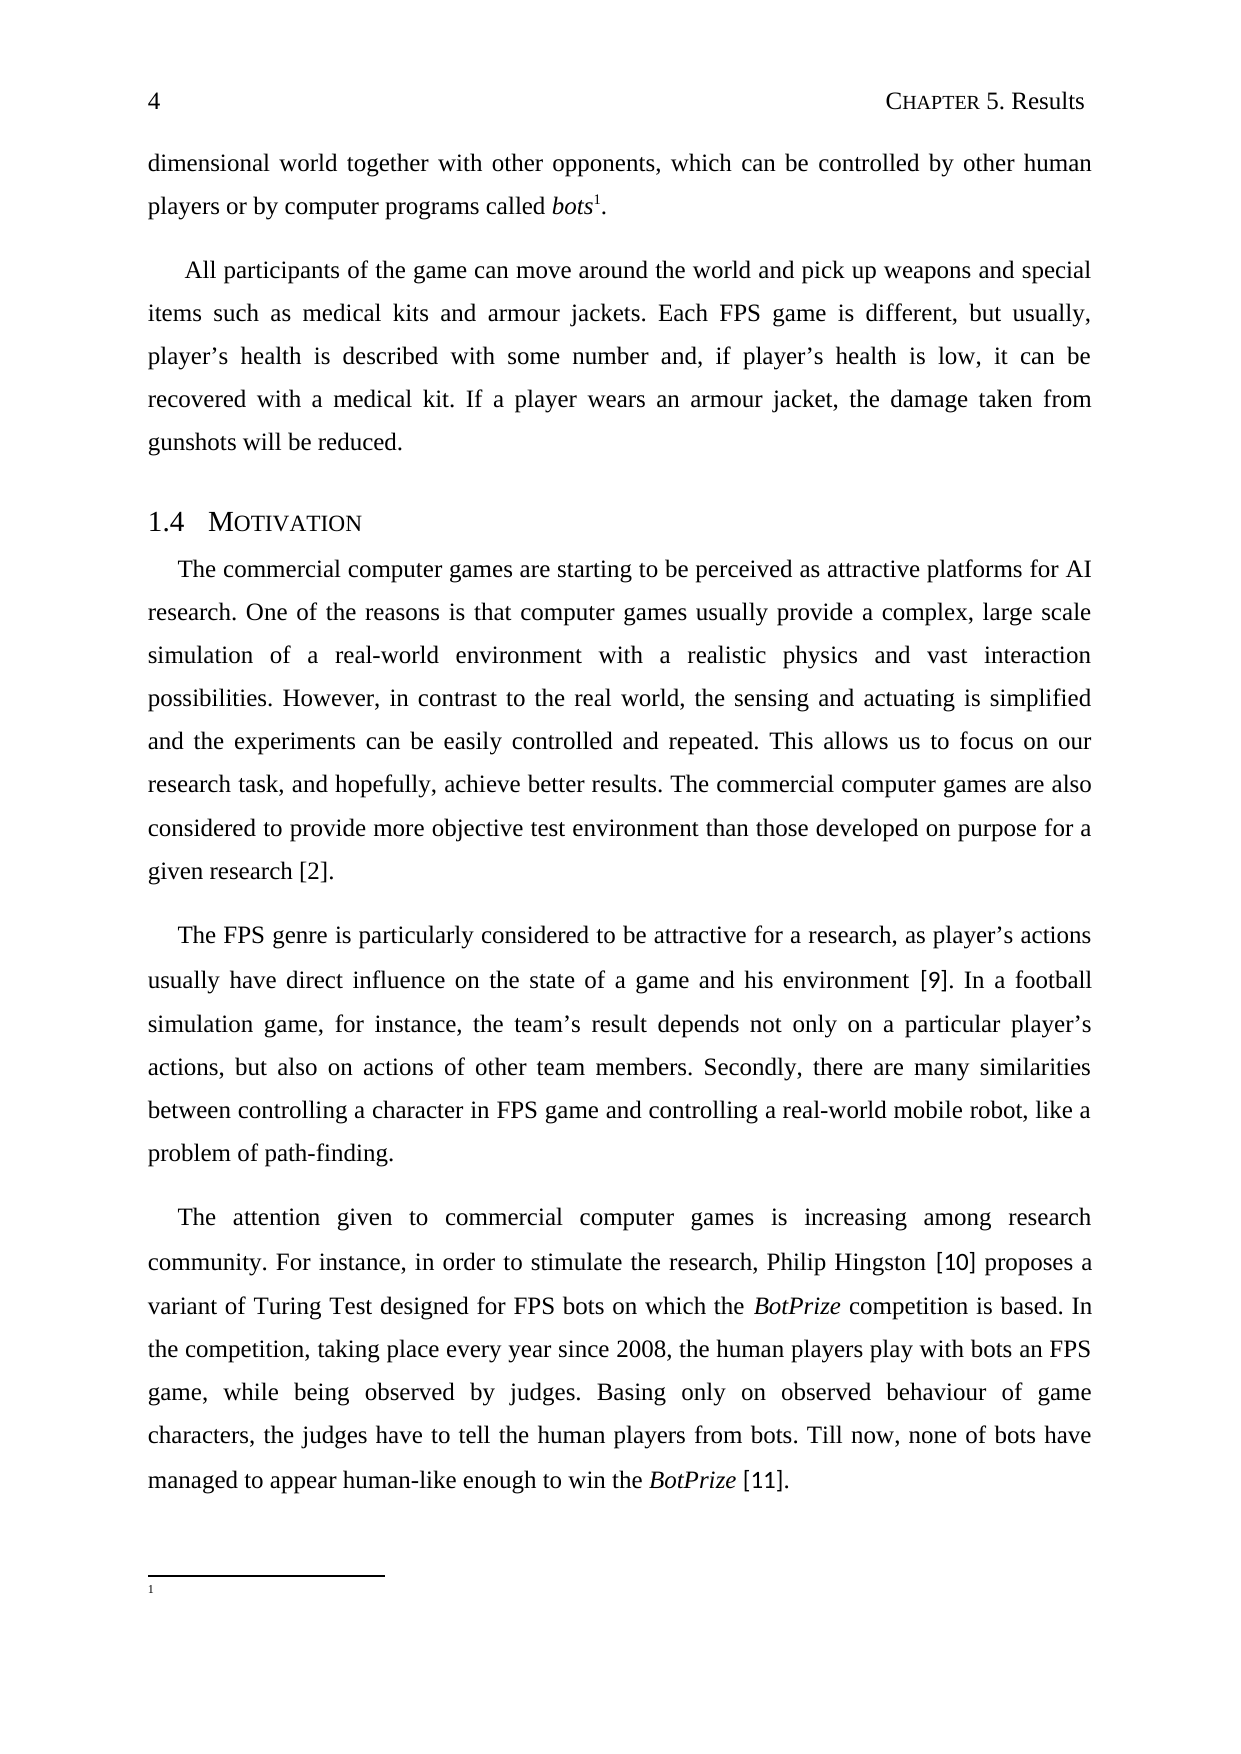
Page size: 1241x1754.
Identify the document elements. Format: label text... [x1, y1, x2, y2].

subtitle Motivation [148, 504, 1093, 537]
text The commercial computer games are starting to be perceived as attractive platforms for AI research. One of the reasons is that computer games usually provide a complex, large scale simulation of a real-world environment with a realistic physics and vast interaction possibilities. However, in contrast to the real world, the sensing and actuating is simplified and the experiments can be easily controlled and repeated. This allows us to focus on our research task, and hopefully, achieve better results. The commercial computer games are also considered to provide more objective test environment than those developed on purpose for a given research [2]. [148, 554, 1093, 884]
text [148, 148, 1093, 219]
text The FPS genre is particularly considered to be attractive for a research, as player’s actions usually have direct influence on the state of a game and his environment [9]. In a football simulation game, for instance, the team’s result depends not only on a particular player’s actions, but also on actions of other team members. Secondly, there are many similarities between controlling a character in FPS game and controlling a real-world mobile robot, like a problem of path-finding. [148, 920, 1093, 1167]
text The attention given to commercial computer games is increasing among research community. For instance, in order to stimulate the research, Philip Hingston [10] proposes a variant of Turing Test designed for FPS bots on which the BotPrize competition is based. In the competition, taking place every year since 2008, the human players play with bots an FPS game, while being observed by judges. Basing only on observed behaviour of game characters, the judges have to tell the human players from bots. Till now, none of bots have managed to appear human-like enough to win the BotPrize [11]. [148, 1202, 1093, 1495]
text All participants of the game can move around the world and pick up weapons and special items such as medical kits and armour jackets. Each FPS game is different, but usually, player’s health is described with some number and, if player’s health is low, it can be recovered with a medical kit. If a player wears an armour jacket, the damage taken from gunshots will be reduced. [148, 255, 1093, 456]
